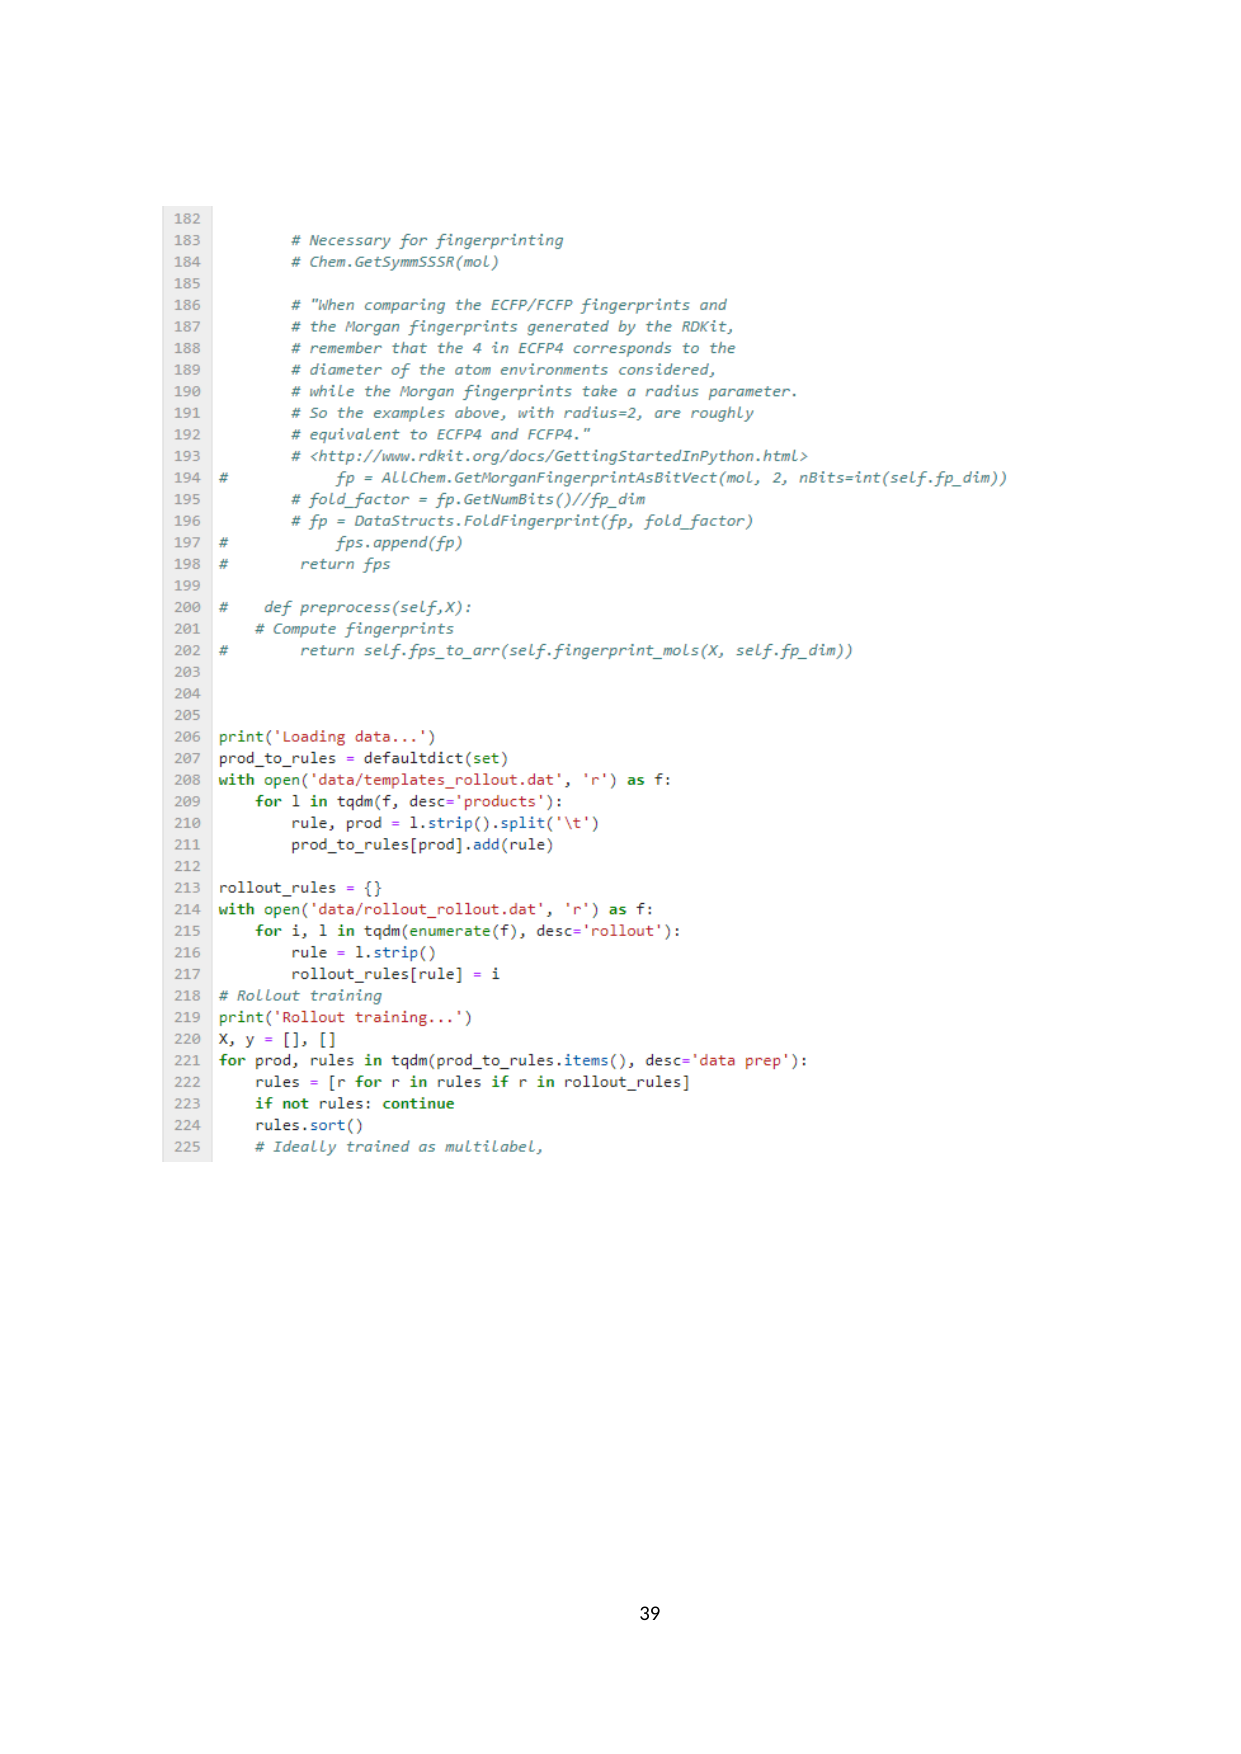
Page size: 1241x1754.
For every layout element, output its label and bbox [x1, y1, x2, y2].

picture [162, 206, 1029, 1162]
